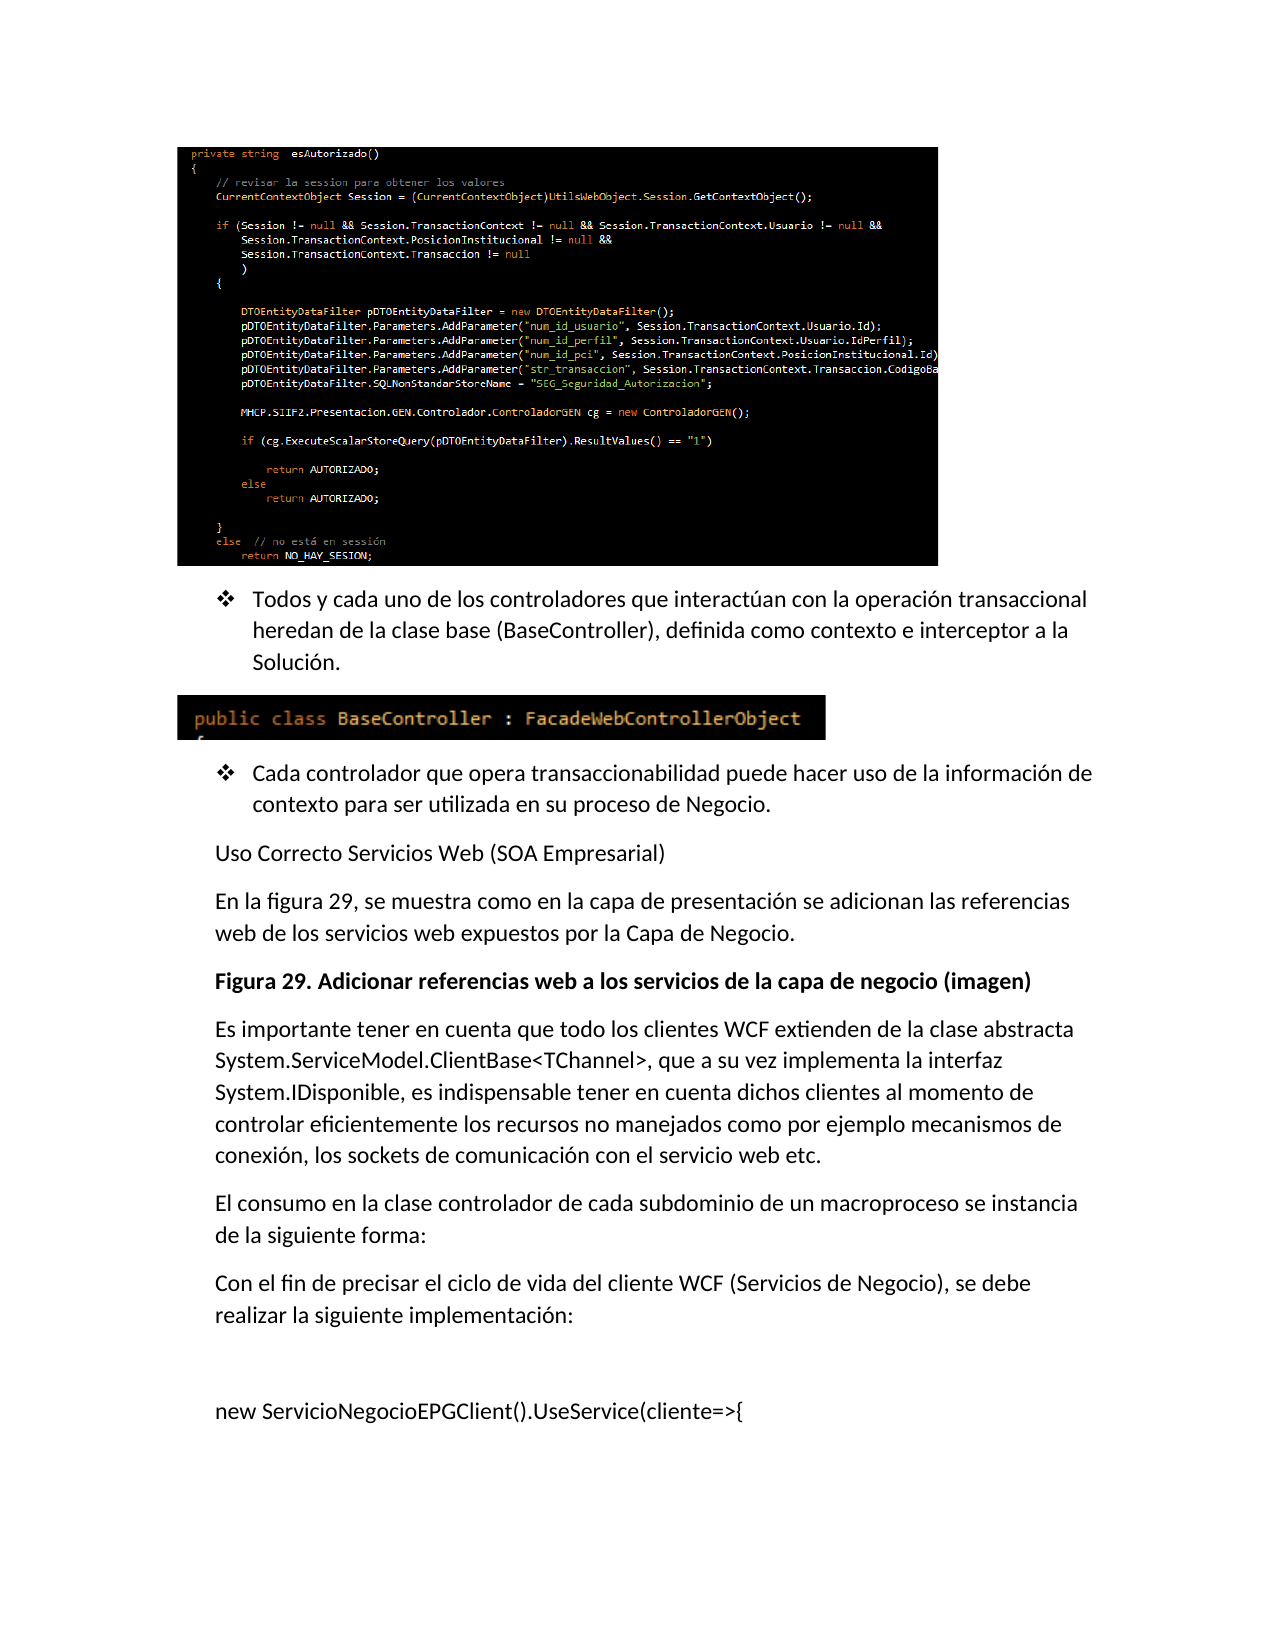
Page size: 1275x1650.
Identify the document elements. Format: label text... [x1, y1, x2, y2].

text Es importante tener en cuenta que todo los clientes WCF extienden de la clase abstracta System.ServiceModel.ClientBase<TChannel>, que a su vez implementa la interfaz System.IDisponible, es indispensable tener en cuenta dichos clientes al momento de controlar eficientemente los recursos no manejados como por ejemplo mecanismos de conexión, los sockets de comunicación con el servicio web etc. [215, 1014, 1098, 1169]
text Figura 29. Adicionar referencias web a los servicios de la capa de negocio (imagen) [215, 966, 1098, 995]
text En la figura 29, se muestra como en la capa de presentación se adicionan las referencias web de los servicios web expuestos por la Capa de Negocio. [215, 886, 1098, 947]
list Cada controlador que opera transaccionabilidad puede hacer uso de la información de contexto para ser utilizada en su proceso de Negocio. [215, 758, 1098, 819]
text Uso Correcto Servicios Web (SOA Empresarial) [215, 838, 1098, 867]
text Con el fin de precisar el ciclo de vida del cliente WCF (Servicios de Negocio), se debe realizar la siguiente implementación: [215, 1268, 1098, 1329]
list Todos y cada uno de los controladores que interactúan con la operación transaccional heredan de la clase base (BaseController), definida como contexto e interceptor a la Solución. [215, 584, 1098, 676]
text new ServicioNegocioEPGClient().UseService(cliente=>{ [215, 1396, 1098, 1426]
text El consumo en la clase controlador de cada subdominio de un macroproceso se instancia de la siguiente forma: [215, 1188, 1098, 1249]
